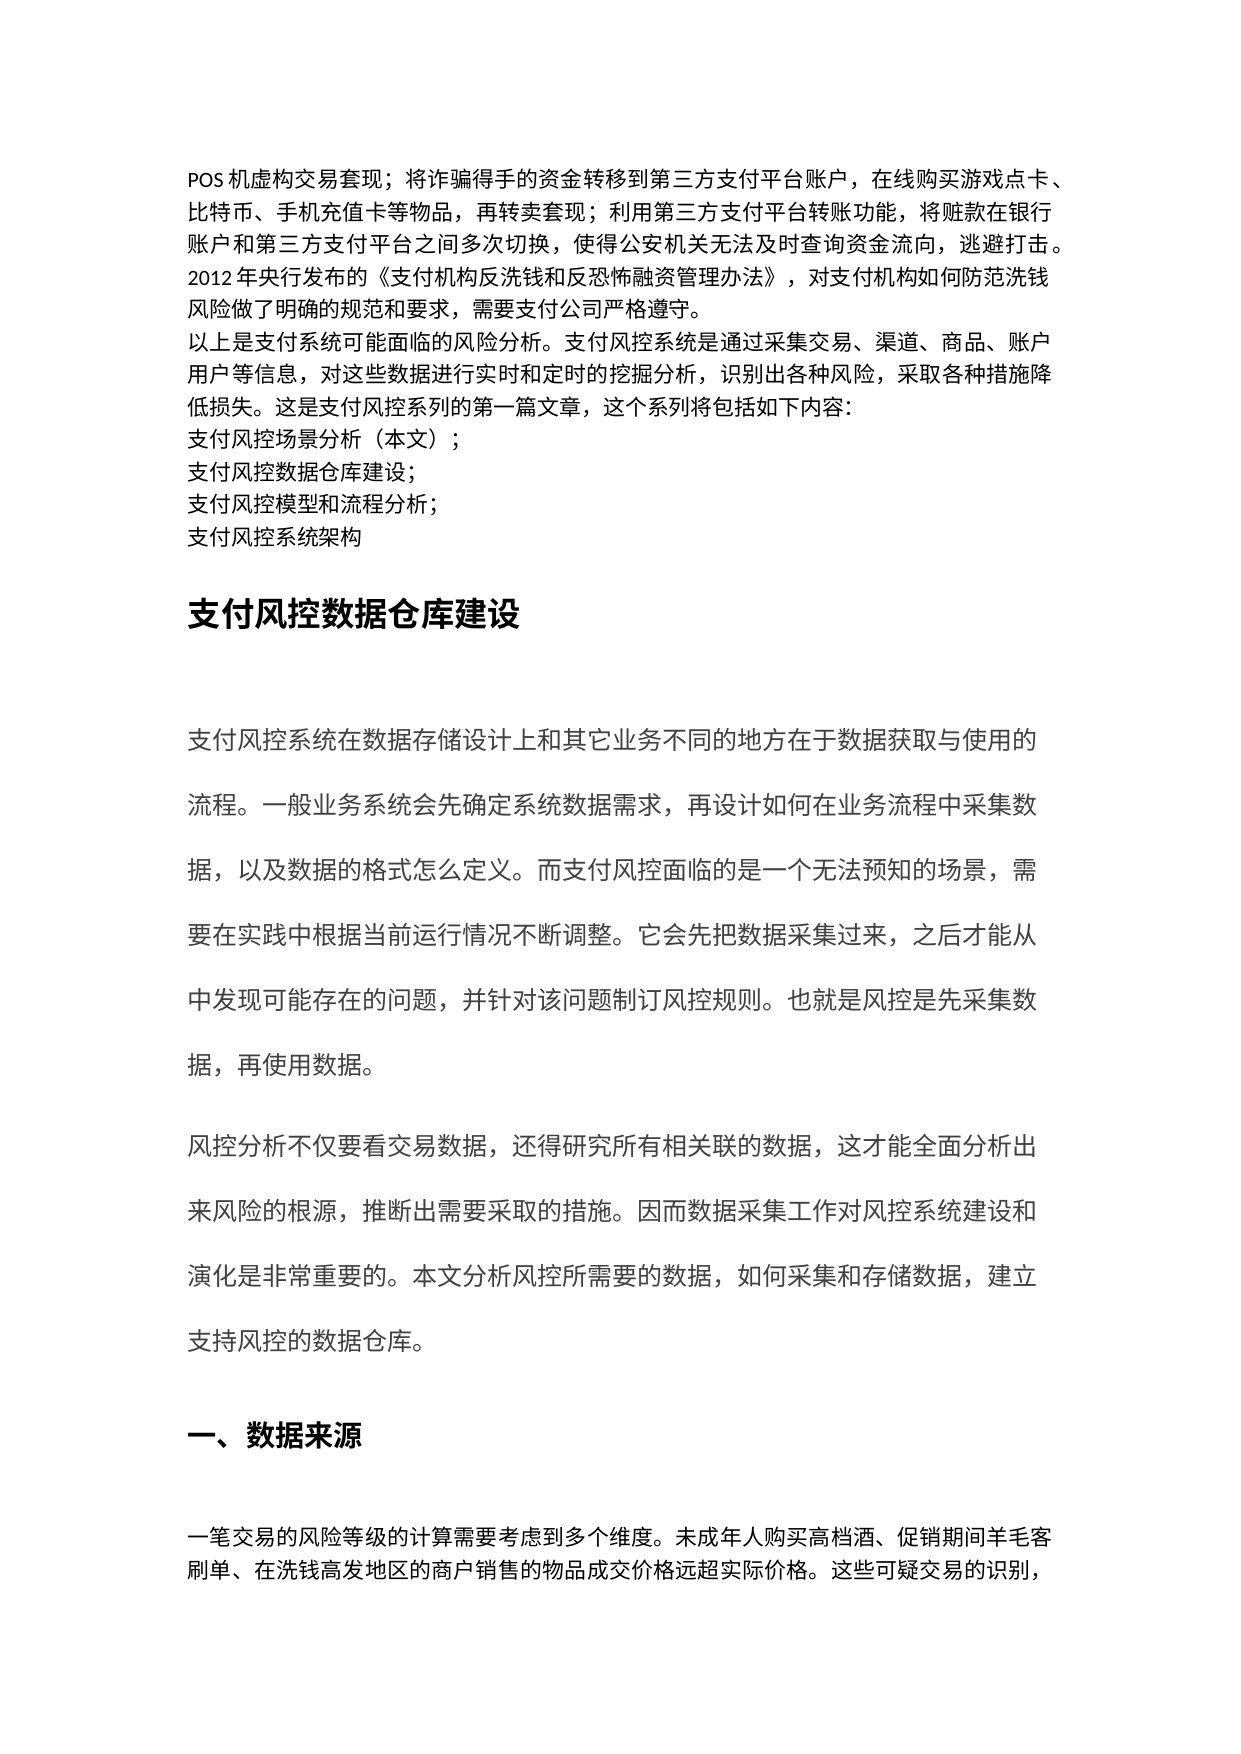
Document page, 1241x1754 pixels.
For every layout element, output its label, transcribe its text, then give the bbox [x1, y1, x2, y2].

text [187, 162, 1053, 324]
text 支付风控系统架构 [187, 519, 1053, 552]
text 以上是支付系统可能面临的风险分析。支付风控系统是通过采集交易、渠道、商品、账户、用户等信息，对这些数据进行实时和定时的挖掘分析，识别出各种风险，采取各种措施降低损失。这是支付风控系列的第一篇文章，这个系列将包括如下内容： [187, 324, 1053, 422]
text 支付风控数据仓库建设； [187, 454, 1053, 487]
text 风控分析不仅要看交易数据，还得研究所有相关联的数据，这才能全面分析出来风险的根源，推断出需要采取的措施。因而数据采集工作对风控系统建设和演化是非常重要的。本文分析风控所需要的数据，如何采集和存储数据，建立支持风控的数据仓库。 [187, 1112, 1053, 1372]
subtitle 一、数据来源 [187, 1401, 1053, 1466]
text 支付风控场景分析（本文）； [187, 422, 1053, 454]
text 支付风控系统在数据存储设计上和其它业务不同的地方在于数据获取与使用的流程。一般业务系统会先确定系统数据需求，再设计如何在业务流程中采集数据，以及数据的格式怎么定义。而支付风控面临的是一个无法预知的场景，需要在实践中根据当前运行情况不断调整。它会先把数据采集过来，之后才能从中发现可能存在的问题，并针对该问题制订风控规则。也就是风控是先采集数据，再使用数据。 [187, 706, 1053, 1096]
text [187, 1520, 1053, 1585]
subtitle 支付风控数据仓库建设 [187, 579, 1053, 644]
text 支付风控模型和流程分析； [187, 487, 1053, 519]
